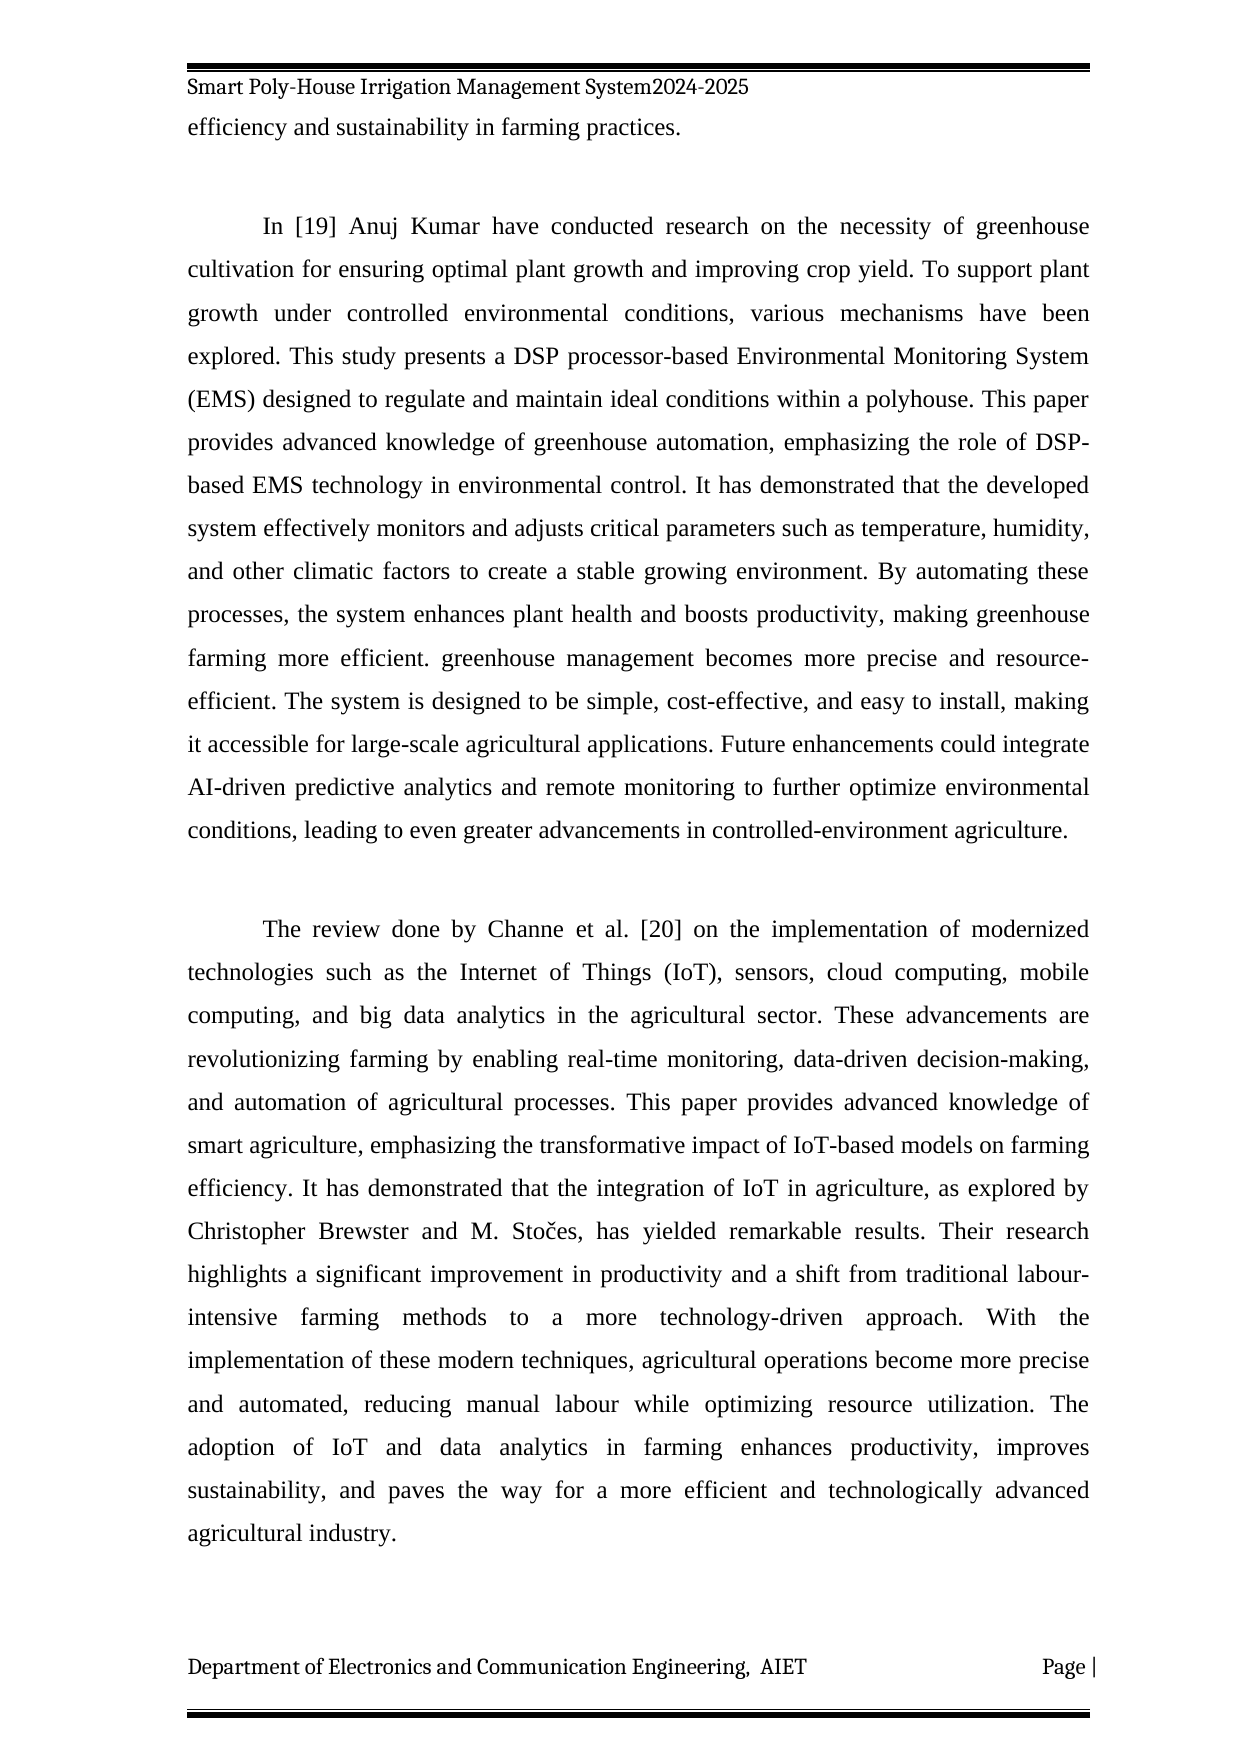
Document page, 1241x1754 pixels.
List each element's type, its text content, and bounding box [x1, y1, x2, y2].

text The review done by Channe et al. [20] on the implementation of modernized technologies such as the Internet of Things (IoT), sensors, cloud computing, mobile computing, and big data analytics in the agricultural sector. These advancements are revolutionizing farming by enabling real-time monitoring, data-driven decision-making, and automation of agricultural processes. This paper provides advanced knowledge of smart agriculture, emphasizing the transformative impact of IoT-based models on farming efficiency. It has demonstrated that the integration of IoT in agriculture, as explored by Christopher Brewster and M. Stočes, has yielded remarkable results. Their research highlights a significant improvement in productivity and a shift from traditional labour-intensive farming methods to a more technology-driven approach. With the implementation of these modern techniques, agricultural operations become more precise and automated, reducing manual labour while optimizing resource utilization. The adoption of IoT and data analytics in farming enhances productivity, improves sustainability, and paves the way for a more efficient and technologically advanced agricultural industry. [187, 914, 1090, 1547]
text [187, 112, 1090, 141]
text In [19] Anuj Kumar have conducted research on the necessity of greenhouse cultivation for ensuring optimal plant growth and improving crop yield. To support plant growth under controlled environmental conditions, various mechanisms have been explored. This study presents a DSP processor-based Environmental Monitoring System (EMS) designed to regulate and maintain ideal conditions within a polyhouse. This paper provides advanced knowledge of greenhouse automation, emphasizing the role of DSP-based EMS technology in environmental control. It has demonstrated that the developed system effectively monitors and adjusts critical parameters such as temperature, humidity, and other climatic factors to create a stable growing environment. By automating these processes, the system enhances plant health and boosts productivity, making greenhouse farming more efficient. greenhouse management becomes more precise and resource-efficient. The system is designed to be simple, cost-effective, and easy to install, making it accessible for large-scale agricultural applications. Future enhancements could integrate AI-driven predictive analytics and remote monitoring to further optimize environmental conditions, leading to even greater advancements in controlled-environment agriculture. [187, 211, 1090, 844]
